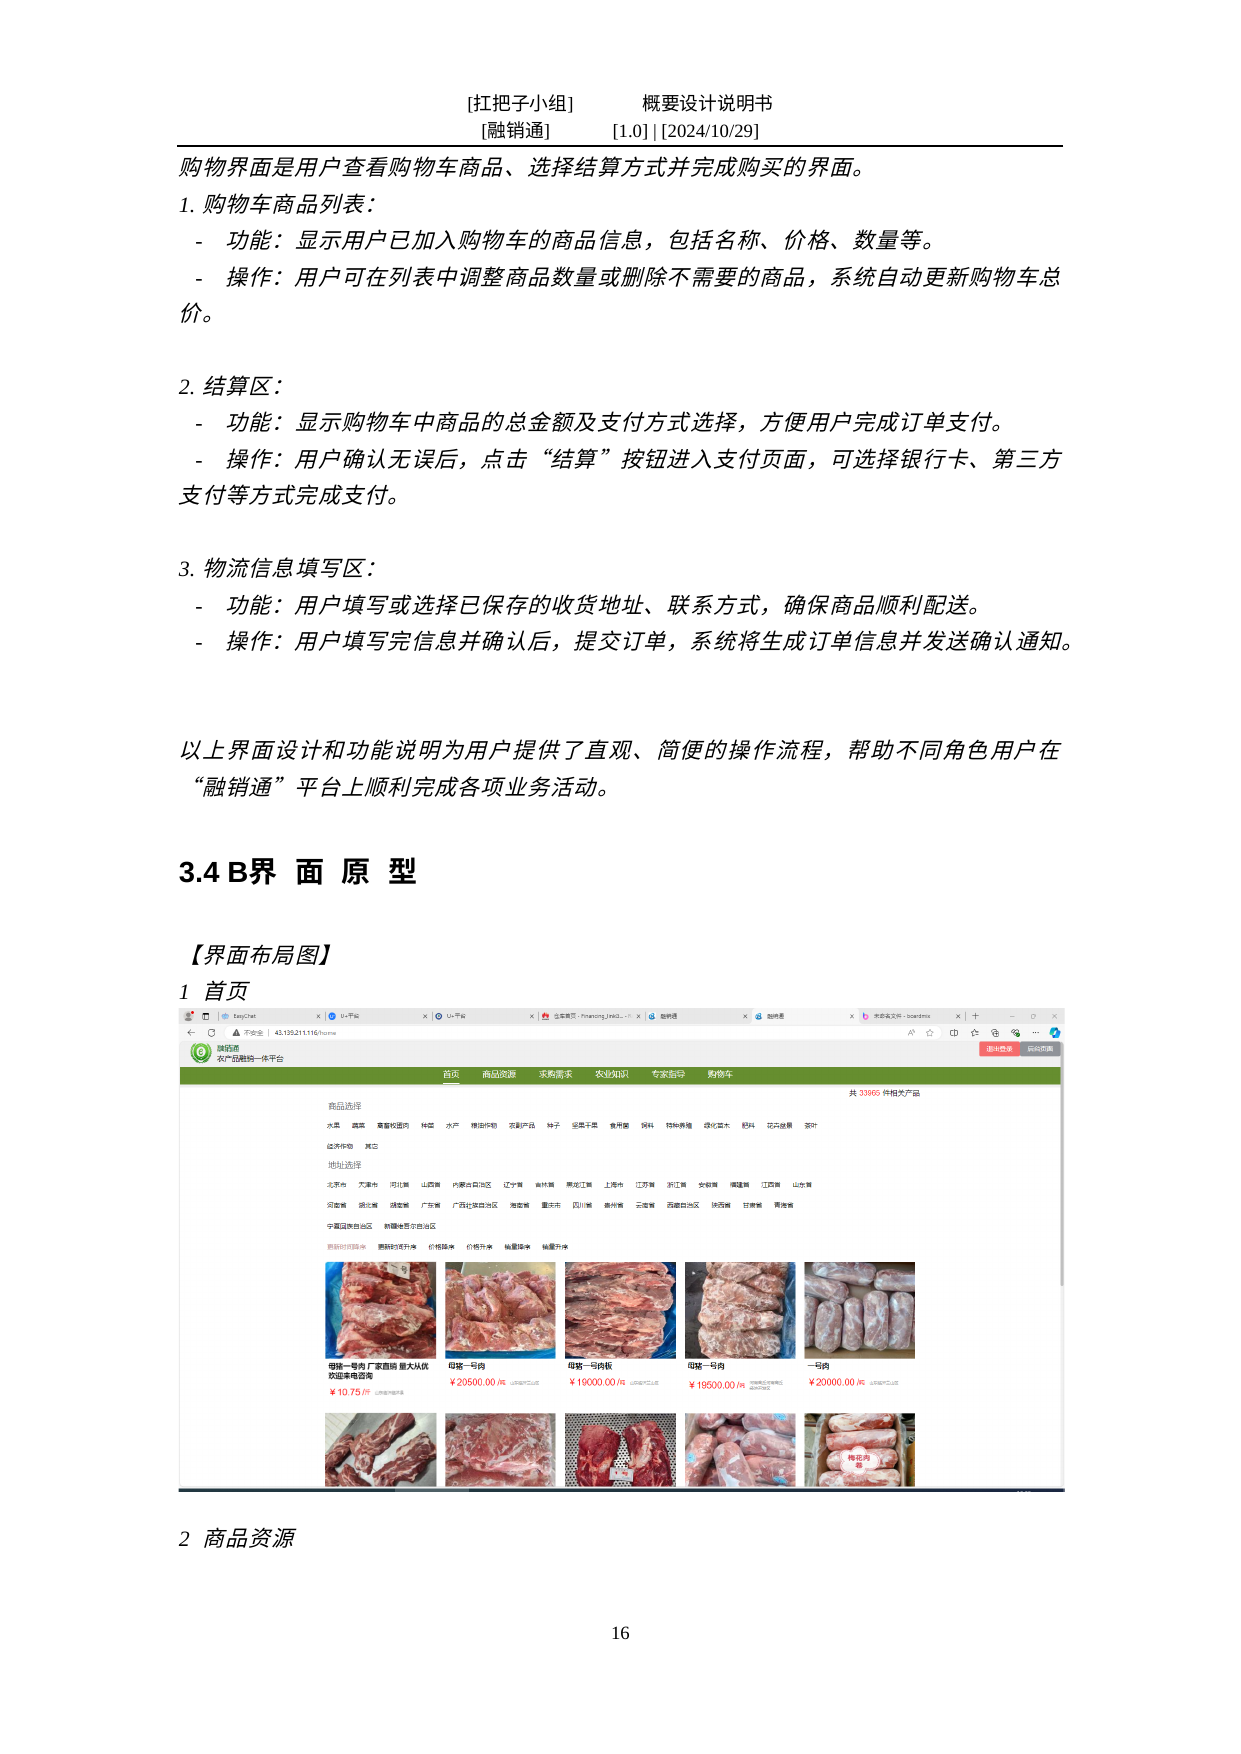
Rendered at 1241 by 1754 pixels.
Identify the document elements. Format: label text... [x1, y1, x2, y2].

text - 功能：显示购物车中商品的总金额及支付方式选择，方便用户完成订单支付。 [179, 403, 1061, 439]
text - 操作：用户填写完信息并确认后，提交订单，系统将生成订单信息并发送确认通知。 [179, 622, 1061, 658]
text 【界面布局图】 [179, 935, 1061, 972]
picture [178, 1008, 1065, 1492]
text 购物界面是用户查看购物车商品、选择结算方式并完成购买的界面。 [179, 148, 1061, 184]
text 1首页 [179, 972, 1061, 1008]
text - 操作：用户可在列表中调整商品数量或删除不需要的商品，系统自动更新购物车总价。 [179, 257, 1061, 330]
text 以上界面设计和功能说明为用户提供了直观、简便的操作流程，帮助不同角色用户在“融销通”平台上顺利完成各项业务活动。 [179, 731, 1061, 804]
text 1. 购物车商品列表： [179, 184, 1061, 221]
text - 功能：用户填写或选择已保存的收货地址、联系方式，确保商品顺利配送。 [179, 585, 1061, 622]
text - 操作：用户确认无误后，点击“结算”按钮进入支付页面，可选择银行卡、第三方支付等方式完成支付。 [179, 439, 1061, 512]
subtitle 3.4 B界面原型 [179, 833, 1061, 906]
text - 功能：显示用户已加入购物车的商品信息，包括名称、价格、数量等。 [179, 221, 1061, 257]
text 2商品资源 [179, 1519, 1061, 1555]
text 2. 结算区： [179, 367, 1061, 403]
text 3. 物流信息填写区： [179, 549, 1061, 585]
